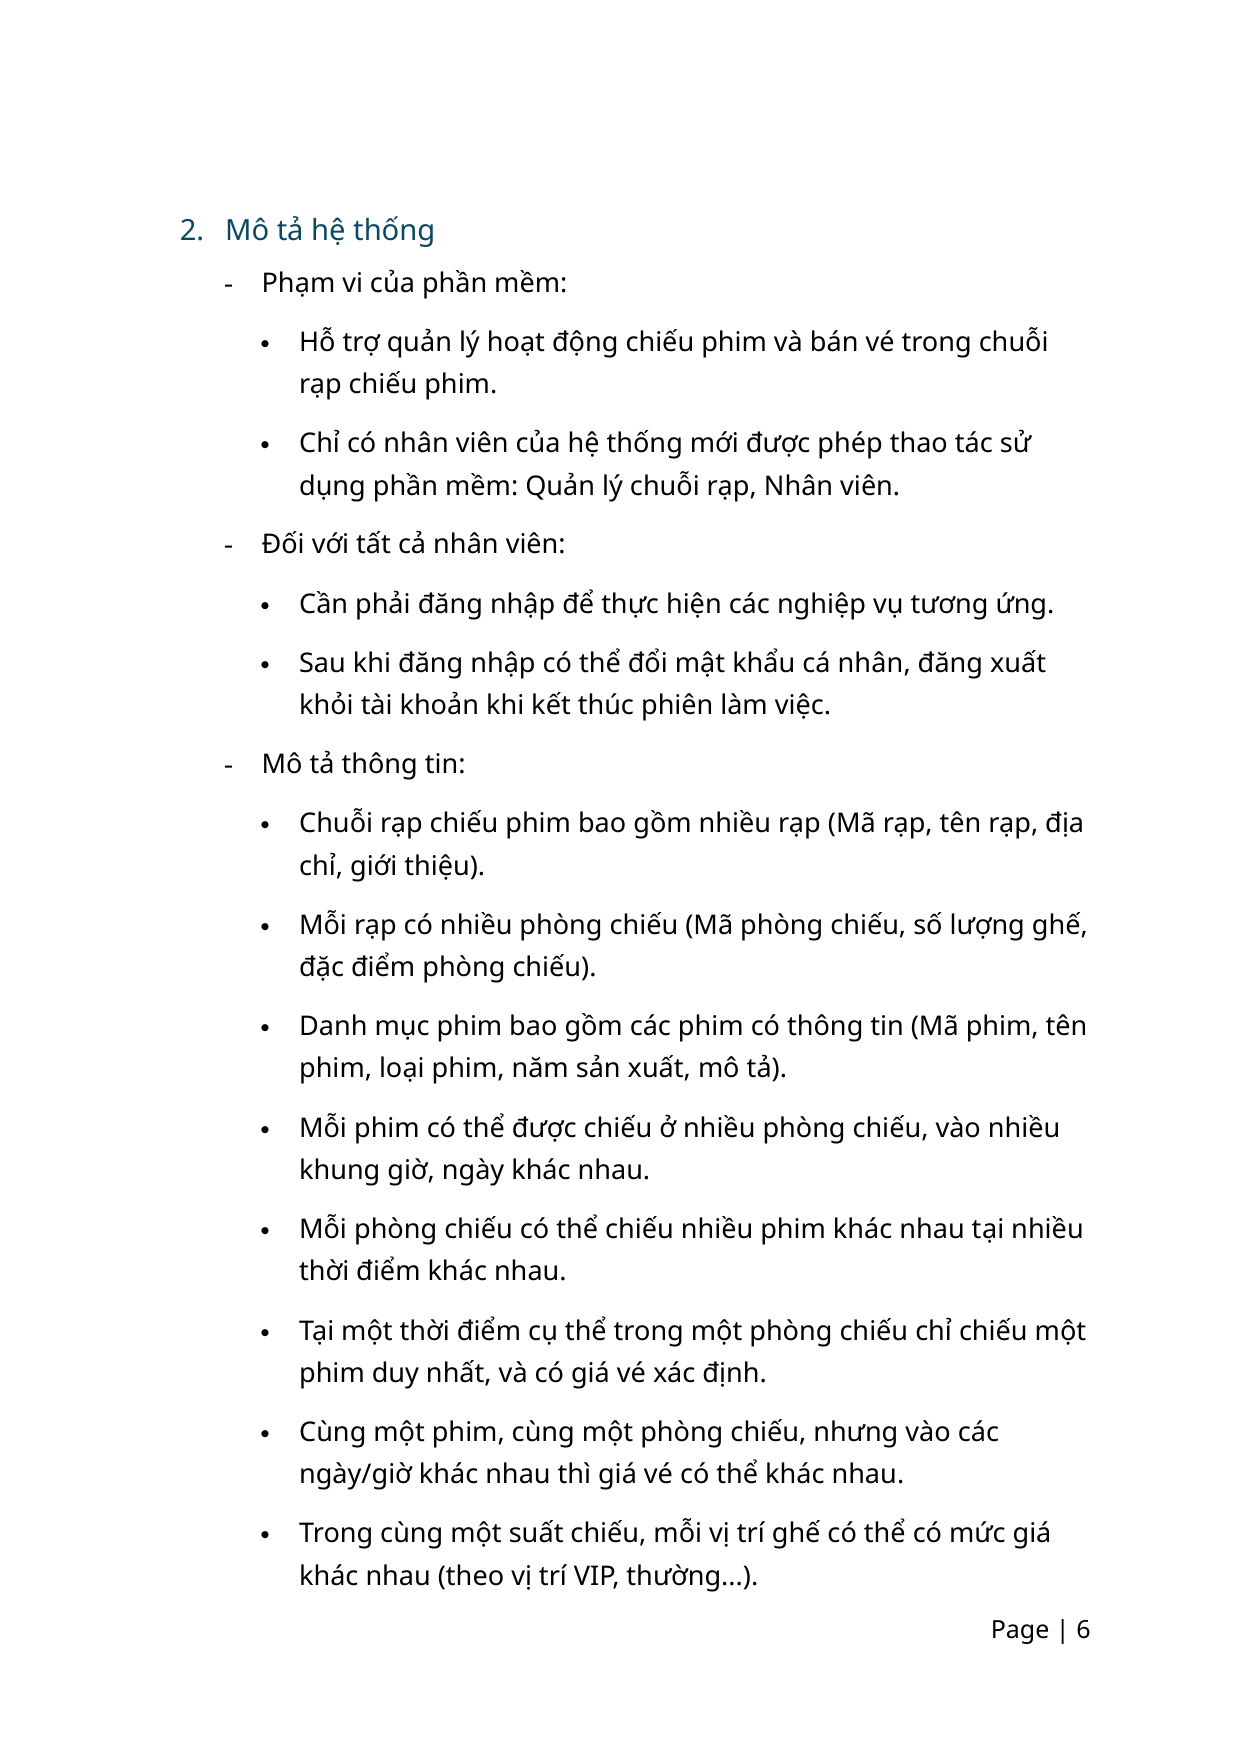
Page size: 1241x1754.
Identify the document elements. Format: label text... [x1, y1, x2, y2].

list Mỗi phòng chiếu có thể chiếu nhiều phim khác nhau tại nhiều thời điểm khác nhau. [261, 1209, 1090, 1289]
list Mỗi rạp có nhiều phòng chiếu (Mã phòng chiếu, số lượng ghế, đặc điểm phòng chiếu). [261, 905, 1090, 984]
list Mô tả thông tin: [224, 744, 1090, 781]
list Cần phải đăng nhập để thực hiện các nghiệp vụ tương ứng. [261, 584, 1090, 621]
list Hỗ trợ quản lý hoạt động chiếu phim và bán vé trong chuỗi rạp chiếu phim. [261, 322, 1090, 401]
list Trong cùng một suất chiếu, mỗi vị trí ghế có thể có mức giá khác nhau (theo vị trí VIP, thường...). [261, 1514, 1090, 1593]
list Danh mục phim bao gồm các phim có thông tin (Mã phim, tên phim, loại phim, năm sản xuất, mô tả). [261, 1007, 1090, 1086]
list Mỗi phim có thể được chiếu ở nhiều phòng chiếu, vào nhiều khung giờ, ngày khác nhau. [261, 1108, 1090, 1187]
list Phạm vi của phần mềm: [224, 263, 1090, 300]
subtitle Mô tả hệ thống [179, 209, 1090, 249]
list Tại một thời điểm cụ thể trong một phòng chiếu chỉ chiếu một phim duy nhất, và có giá vé xác định. [261, 1311, 1090, 1390]
list Chuỗi rạp chiếu phim bao gồm nhiều rạp (Mã rạp, tên rạp, địa chỉ, giới thiệu). [261, 804, 1090, 883]
list Chỉ có nhân viên của hệ thống mới được phép thao tác sử dụng phần mềm: Quản lý chuỗi rạp, Nhân viên. [261, 423, 1090, 503]
list Cùng một phim, cùng một phòng chiếu, nhưng vào các ngày/giờ khác nhau thì giá vé có thể khác nhau. [261, 1412, 1090, 1492]
list Sau khi đăng nhập có thể đổi mật khẩu cá nhân, đăng xuất khỏi tài khoản khi kết thúc phiên làm việc. [261, 643, 1090, 722]
list Đối với tất cả nhân viên: [224, 525, 1090, 562]
